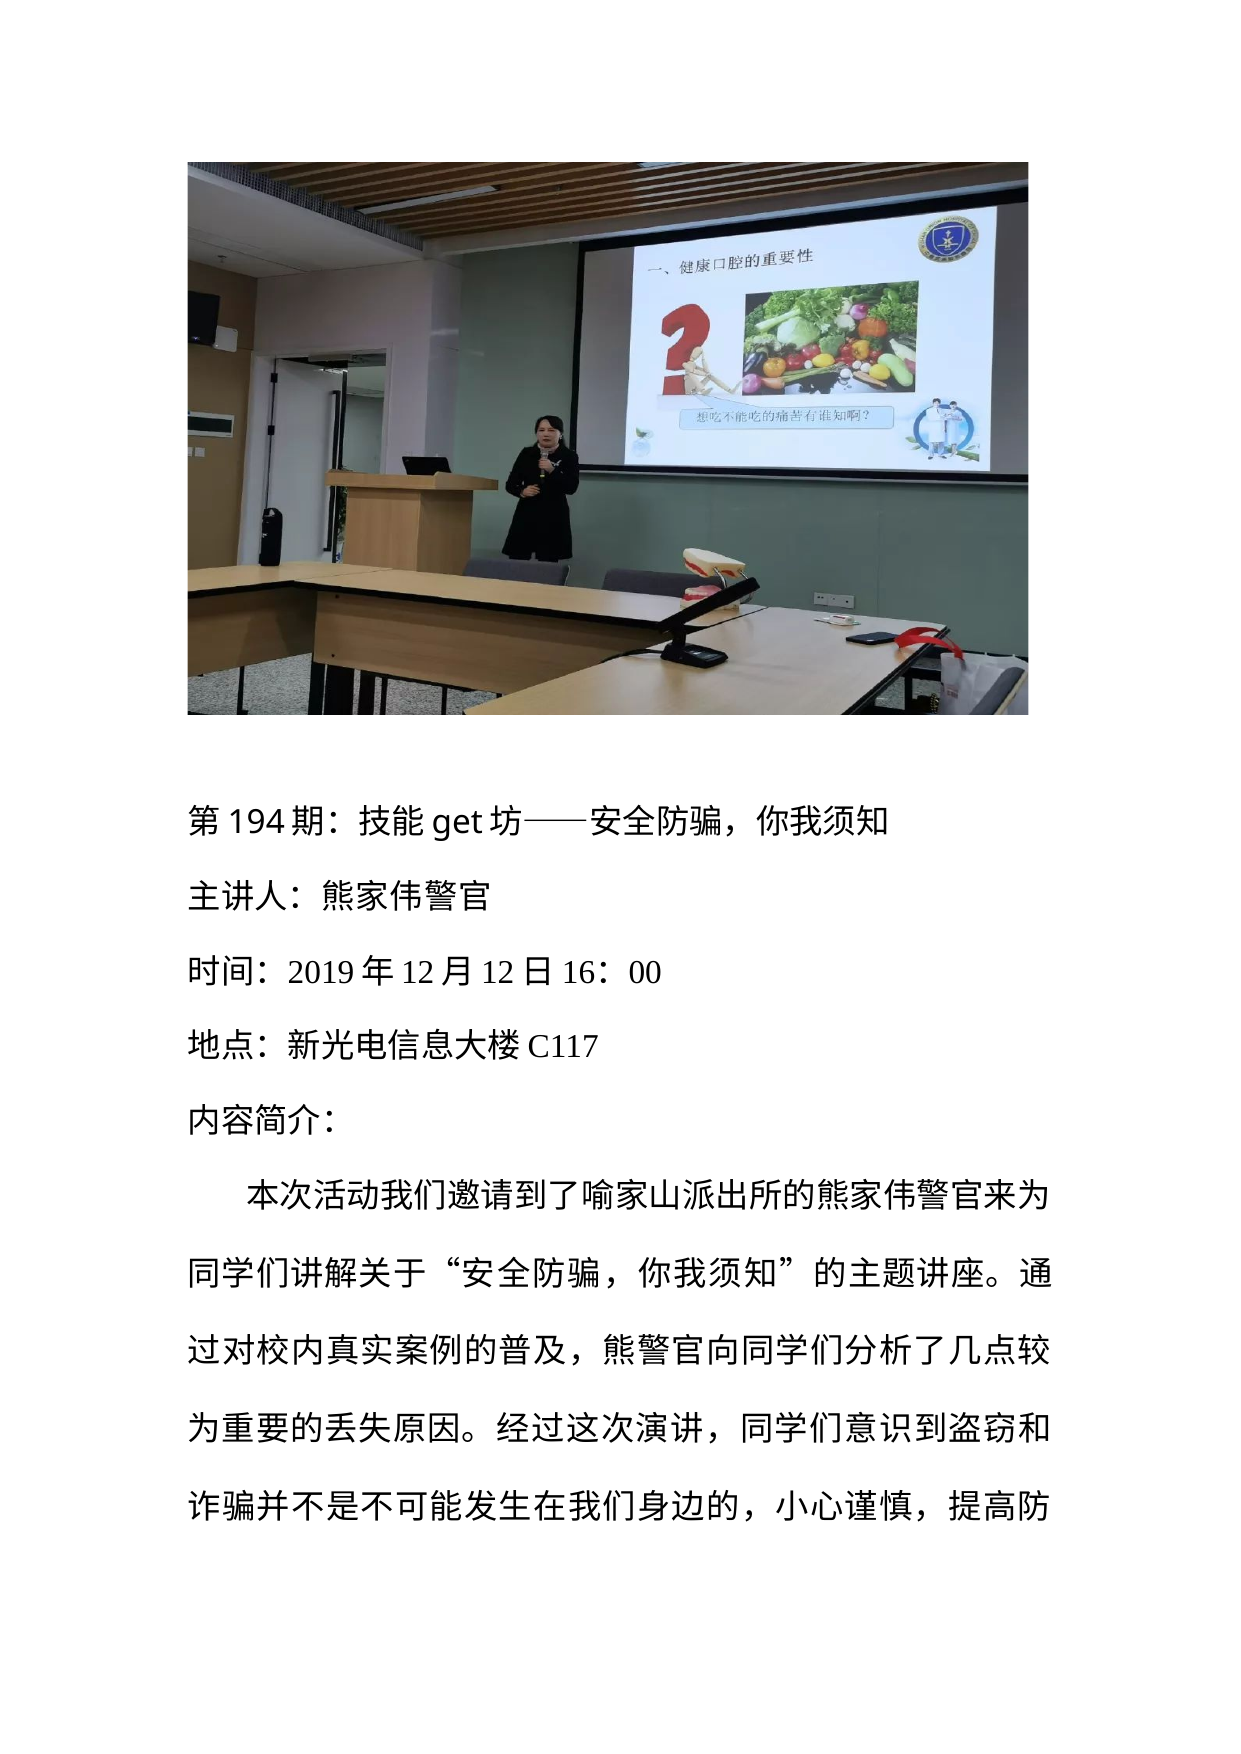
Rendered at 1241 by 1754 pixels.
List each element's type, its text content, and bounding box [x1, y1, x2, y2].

text 主讲人：熊家伟警官 [187, 862, 1053, 927]
picture [187, 162, 1029, 715]
subtitle 第194期：技能get坊——安全防骗，你我须知 [187, 787, 1053, 852]
text 内容简介： [187, 1086, 1053, 1151]
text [187, 1160, 1053, 1537]
text 地点：新光电信息大楼C117 [187, 1011, 1053, 1076]
text 时间：2019年12月12日 16：00 [187, 936, 1053, 1001]
